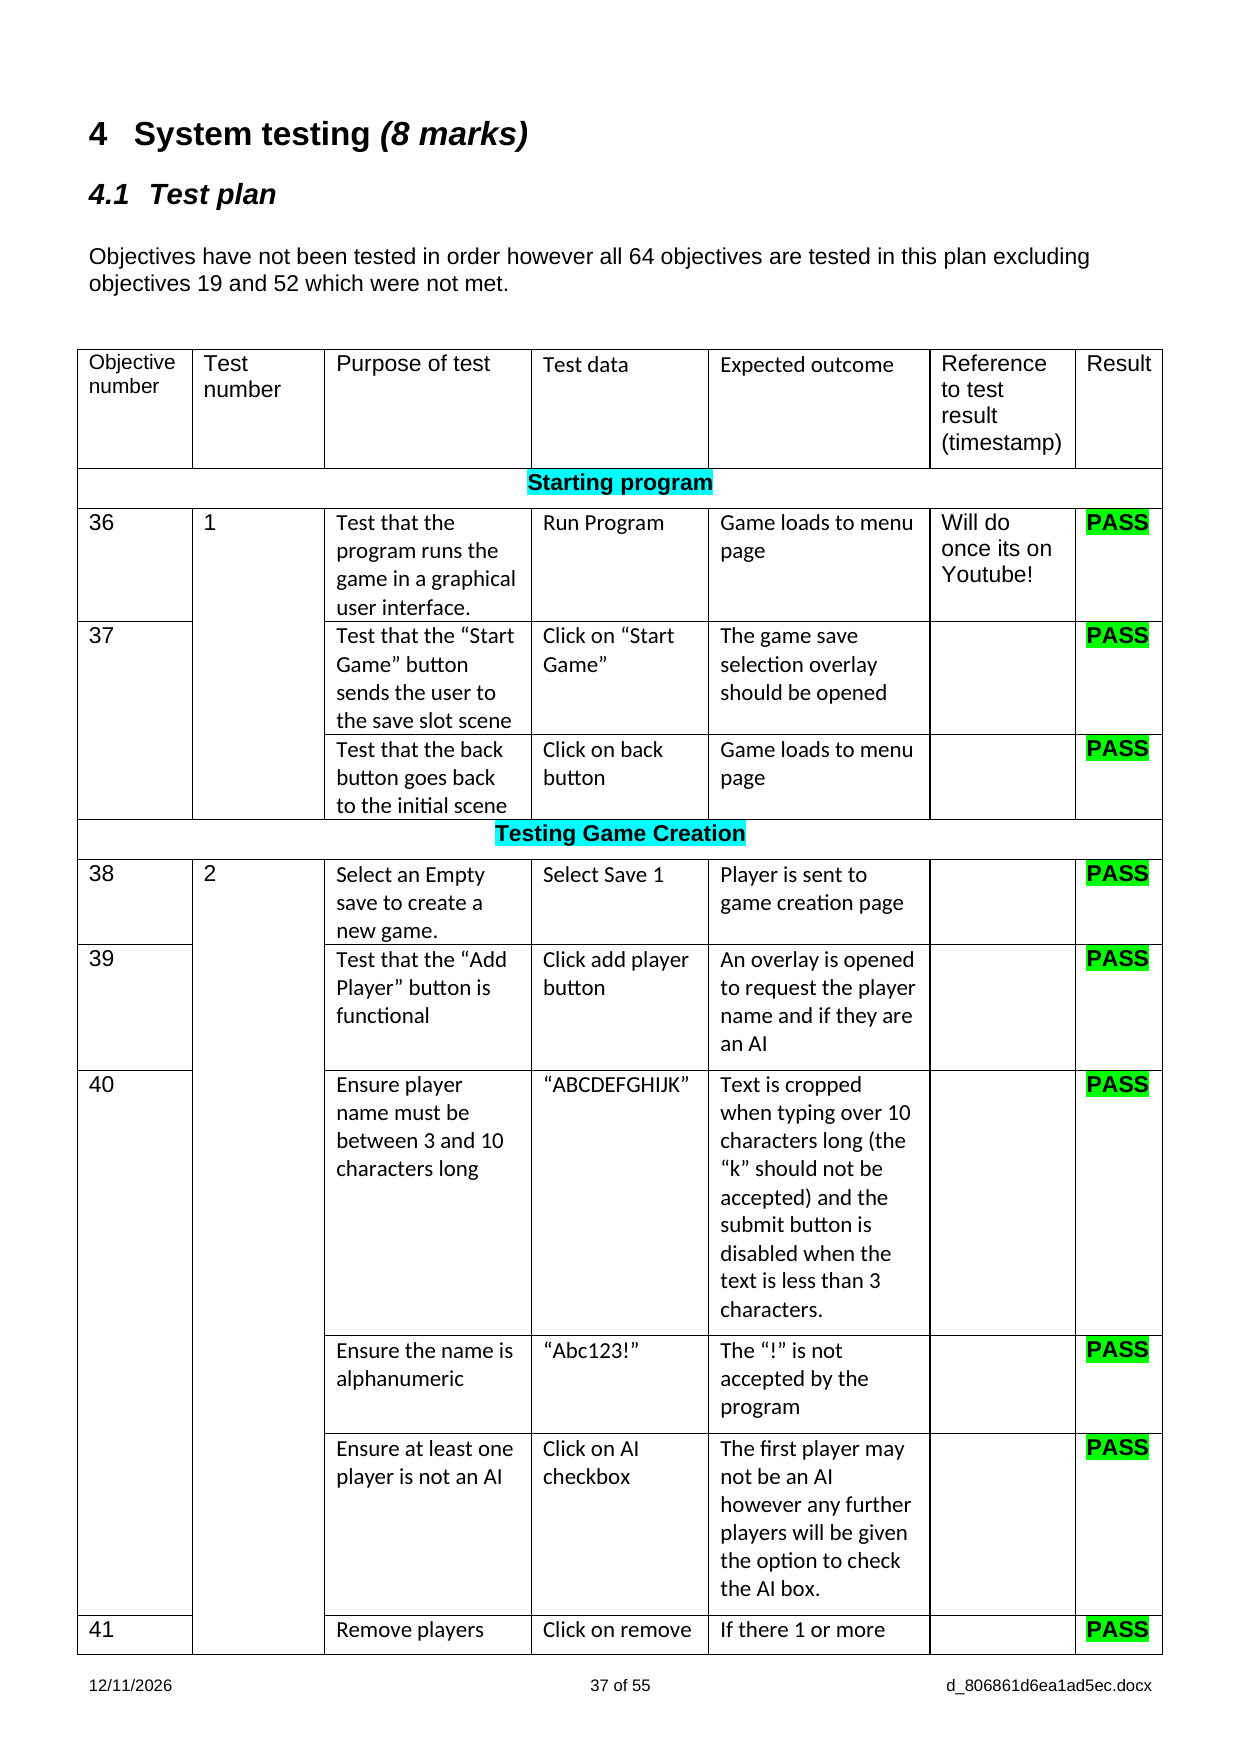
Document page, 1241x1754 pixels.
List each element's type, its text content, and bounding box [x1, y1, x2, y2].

table_cell 41 [78, 1616, 192, 1654]
table_header Objective number [78, 350, 192, 468]
table_cell [931, 945, 1075, 1069]
table_cell 39 [78, 945, 192, 1069]
table_cell PASS [1076, 735, 1162, 819]
table_cell PASS [1076, 860, 1162, 944]
table_cell Will do once its on Youtube! [931, 509, 1075, 621]
table_cell [931, 1336, 1075, 1433]
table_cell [709, 1616, 929, 1654]
table_cell Starting program [78, 469, 1162, 507]
table_cell Testing Game Creation [78, 820, 1162, 859]
table_cell Ensure player name must be between 3 and 10 characters long [325, 1071, 531, 1335]
table_cell PASS [1076, 509, 1162, 621]
table_cell Test that the back button goes back to the initial scene [325, 735, 531, 819]
table_cell The first player may not be an AI however any further players will be given the option to check the AI box. [709, 1434, 929, 1614]
table_header Expected outcome [709, 350, 929, 468]
table_cell 2 [193, 860, 324, 1654]
table_cell [931, 622, 1075, 734]
table_cell Test that the “Start Game” button sends the user to the save slot scene [325, 622, 531, 734]
table_cell Ensure the name is alphanumeric [325, 1336, 531, 1433]
table_cell 38 [78, 860, 192, 944]
table_cell [931, 860, 1075, 944]
table_cell PASS [1076, 622, 1162, 734]
table_cell PASS [1076, 1616, 1162, 1654]
table_cell Click on back button [532, 735, 708, 819]
table_cell An overlay is opened to request the player name and if they are an AI [709, 945, 929, 1069]
subtitle Test plan [89, 177, 1152, 211]
table_cell PASS [1076, 1434, 1162, 1614]
table_cell Ensure at least one player is not an AI [325, 1434, 531, 1614]
table_cell Click on AI checkbox [532, 1434, 708, 1614]
table_cell [931, 1616, 1075, 1654]
table_cell Test that the “Add Player” button is functional [325, 945, 531, 1069]
table_cell “Abc123!” [532, 1336, 708, 1433]
table_cell [931, 1434, 1075, 1614]
table_cell Select Save 1 [532, 860, 708, 944]
table_header Result [1076, 350, 1162, 468]
table_cell 40 [78, 1071, 192, 1614]
table_cell 1 [193, 509, 324, 819]
table_cell Game loads to menu page [709, 735, 929, 819]
table_cell The “!” is not accepted by the program [709, 1336, 929, 1433]
table_cell Game loads to menu page [709, 509, 929, 621]
table_cell [931, 1071, 1075, 1335]
table_cell 37 [78, 622, 192, 819]
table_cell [532, 1616, 708, 1654]
table_cell “ABCDEFGHIJK” [532, 1071, 708, 1335]
table_cell Click on “Start Game” [532, 622, 708, 734]
table_cell Click add player button [532, 945, 708, 1069]
table_cell Run Program [532, 509, 708, 621]
table_cell Select an Empty save to create a new game. [325, 860, 531, 944]
table_header Test number [193, 350, 324, 468]
text Objectives have not been tested in order however all 64 objectives are tested in this plan excluding objectives 19 and 52 which were not met. [89, 243, 1152, 296]
table_cell Player is sent to game creation page [709, 860, 929, 944]
table_header Test data [532, 350, 708, 468]
table_cell Test that the program runs the game in a graphical user interface. [325, 509, 531, 621]
table_cell [931, 735, 1075, 819]
table_header Reference to test result (timestamp) [931, 350, 1075, 468]
table_cell 36 [78, 509, 192, 621]
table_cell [325, 1616, 531, 1654]
table_cell The game save selection overlay should be opened [709, 622, 929, 734]
table_cell PASS [1076, 1071, 1162, 1335]
table_cell PASS [1076, 945, 1162, 1069]
table_header Purpose of test [325, 350, 531, 468]
subtitle System testing (8 marks) [89, 114, 1152, 152]
table_cell Text is cropped when typing over 10 characters long (the “k” should not be accepted) and the submit button is disabled when the text is less than 3 characters. [709, 1071, 929, 1335]
table_cell PASS [1076, 1336, 1162, 1433]
